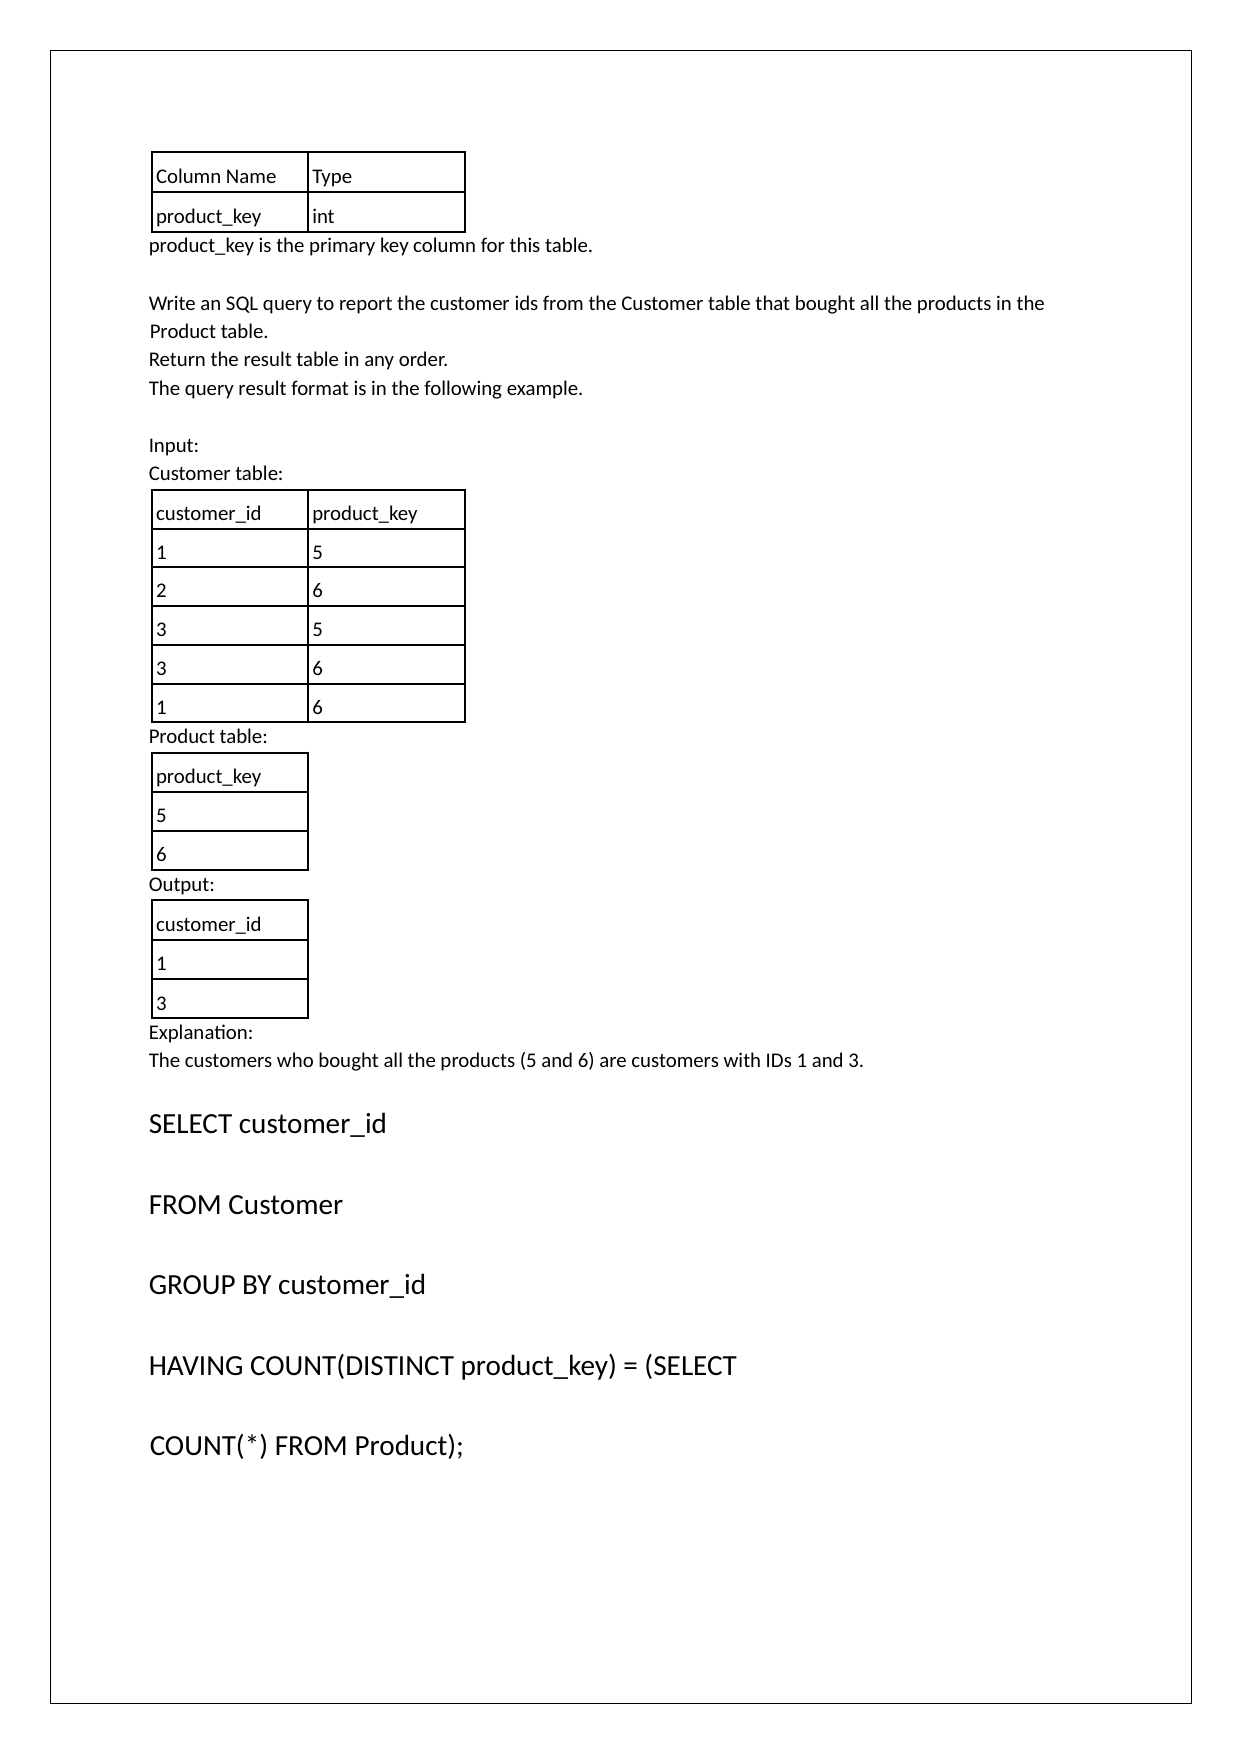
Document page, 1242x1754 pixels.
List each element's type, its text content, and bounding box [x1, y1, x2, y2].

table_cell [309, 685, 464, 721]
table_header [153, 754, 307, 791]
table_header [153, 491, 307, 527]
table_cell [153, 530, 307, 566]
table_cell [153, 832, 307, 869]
text Customer table: [148, 460, 1086, 486]
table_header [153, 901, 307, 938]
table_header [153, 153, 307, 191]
text Output: [148, 871, 1086, 896]
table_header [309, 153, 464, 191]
text Input: [148, 432, 1086, 457]
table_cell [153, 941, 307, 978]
text Return the result table in any order. [148, 346, 1086, 372]
text Explanation: [148, 1019, 1086, 1044]
text HAVING COUNT(DISTINCT product_key) = (SELECT COUNT(*) FROM Product); [148, 1347, 988, 1463]
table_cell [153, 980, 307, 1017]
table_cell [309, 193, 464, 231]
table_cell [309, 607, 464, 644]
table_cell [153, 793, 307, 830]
text Write an SQL query to report the customer ids from the Customer table that bought all the products in the Product table. [148, 290, 1086, 343]
text The customers who bought all the products (5 and 6) are customers with IDs 1 and 3. [148, 1047, 988, 1073]
text The query result format is in the following example. [148, 375, 1086, 400]
text FROM Customer [148, 1186, 988, 1221]
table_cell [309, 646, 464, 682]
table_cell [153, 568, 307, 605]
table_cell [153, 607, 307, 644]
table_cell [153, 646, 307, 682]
text Product table: [148, 723, 1086, 749]
text GROUP BY customer_id [148, 1266, 988, 1302]
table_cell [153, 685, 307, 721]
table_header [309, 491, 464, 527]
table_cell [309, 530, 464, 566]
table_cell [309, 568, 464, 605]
text product_key is the primary key column for this table. [148, 233, 1086, 258]
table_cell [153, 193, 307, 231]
text SELECT customer_id [148, 1105, 988, 1141]
